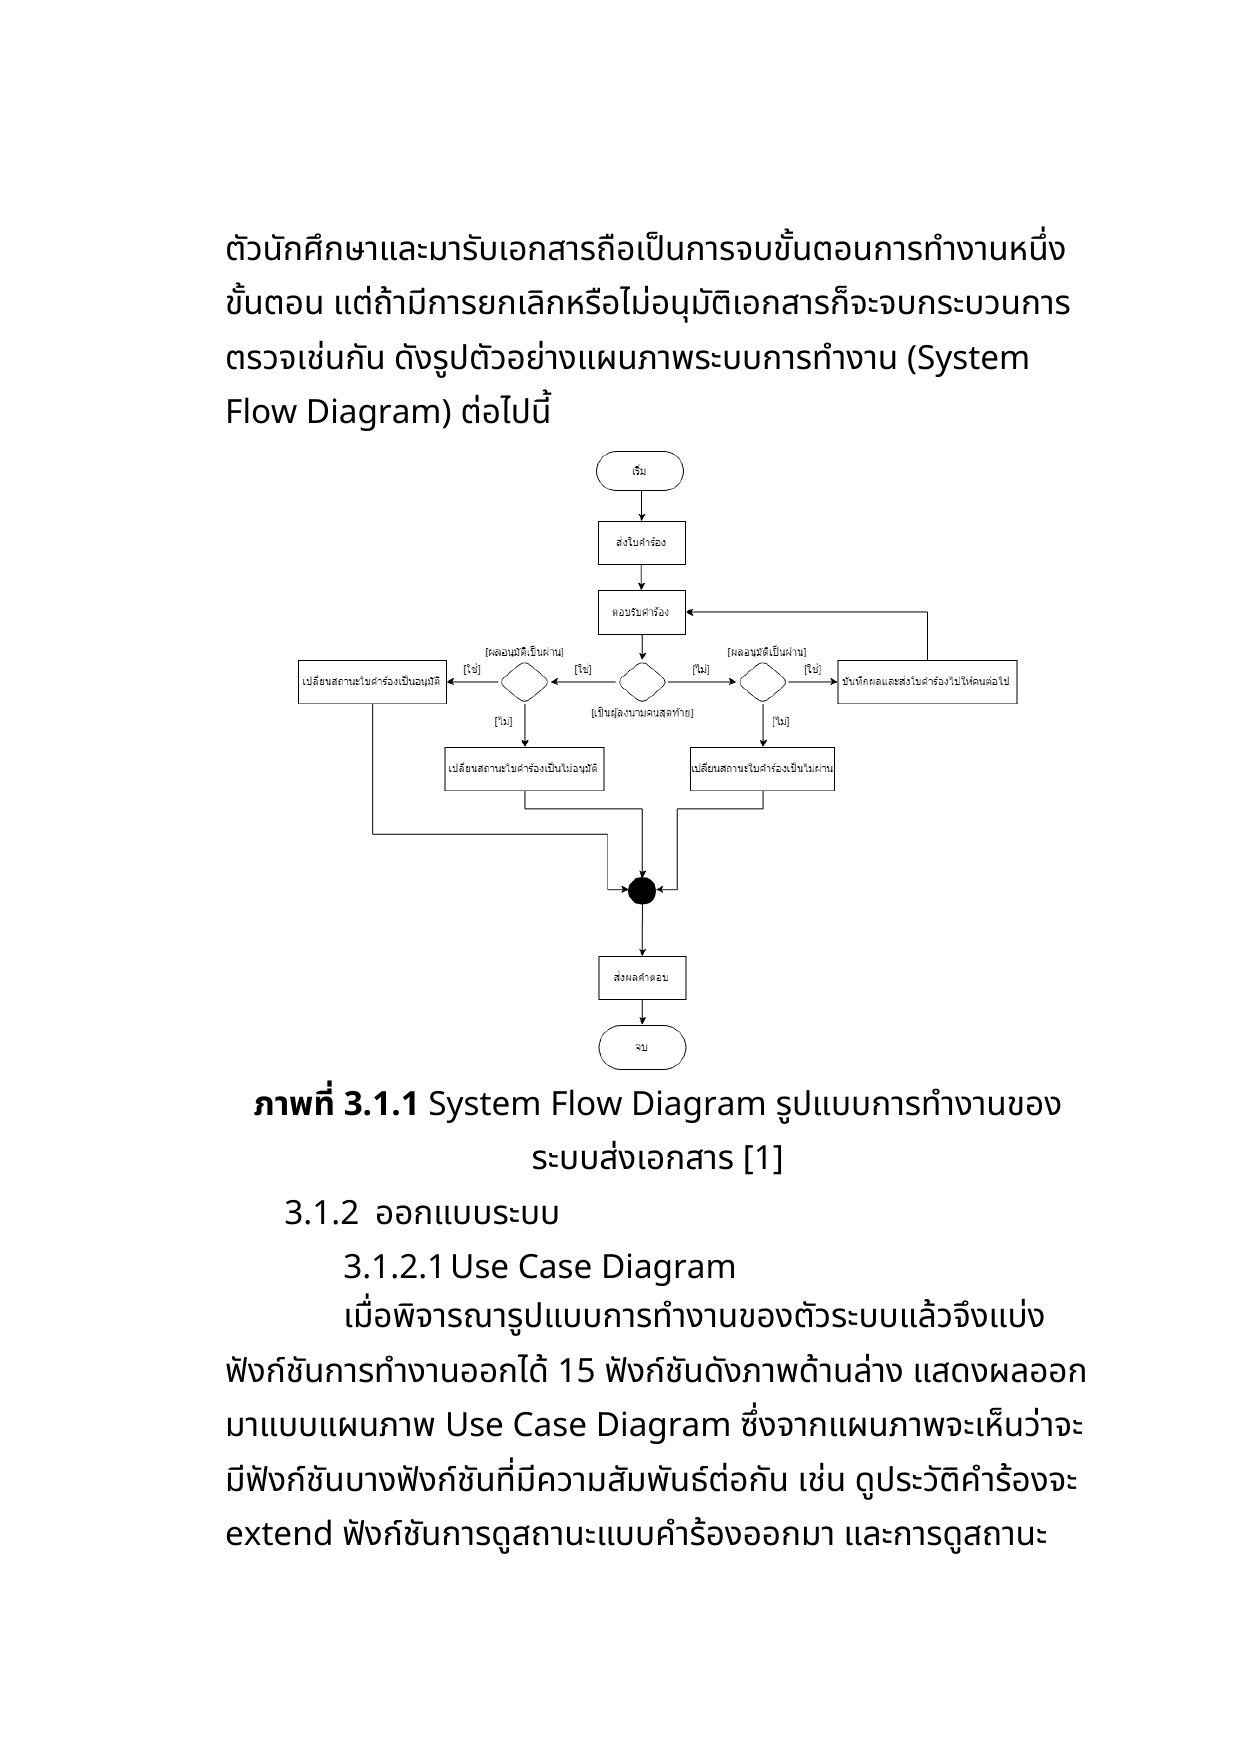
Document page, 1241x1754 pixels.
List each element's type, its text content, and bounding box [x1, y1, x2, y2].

list ออกแบบระบบ [284, 1189, 1090, 1239]
list Use Case Diagram [343, 1243, 1090, 1289]
list ภาพที่ 3.1.1 System Flow Diagram รูปแบบการทำงานของระบบส่งเอกสาร [1] [225, 1079, 1090, 1185]
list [225, 225, 1090, 439]
picture [289, 442, 1026, 1078]
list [225, 1292, 1090, 1561]
